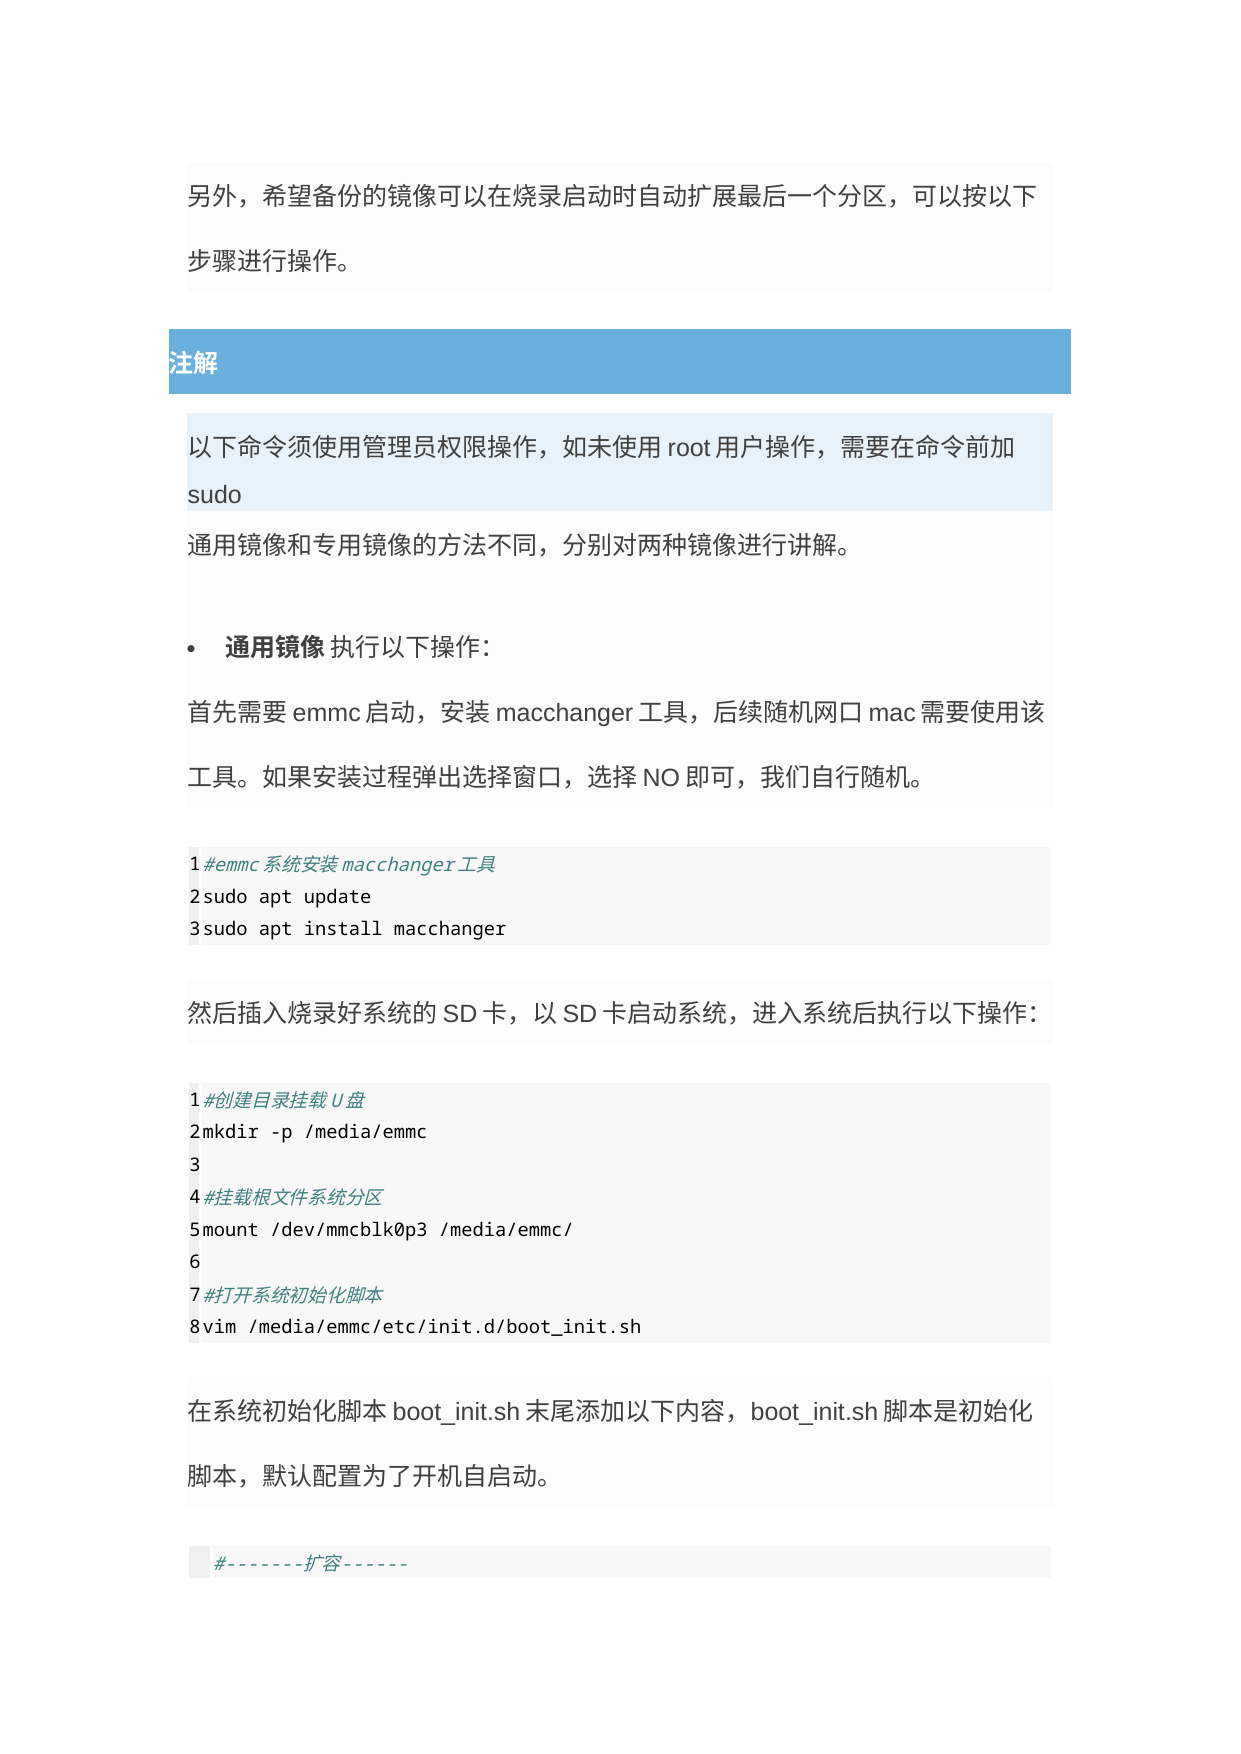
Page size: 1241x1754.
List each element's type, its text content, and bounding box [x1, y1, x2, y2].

text 另外，希望备份的镜像可以在烧录启动时自动扩展最后一个分区，可以按以下步骤进行操作。 [187, 162, 1053, 292]
text 在系统初始化脚本boot_init.sh末尾添加以下内容，boot_init.sh脚本是初始化脚本，默认配置为了开机自启动。 [187, 1377, 1053, 1507]
text 注解 [169, 329, 1071, 394]
list 通用镜像 执行以下操作： [187, 613, 1053, 678]
text 首先需要emmc启动，安装macchanger工具，后续随机网口mac需要使用该工具。如果安装过程弹出选择窗口，选择NO即可，我们自行随机。 [187, 678, 1053, 808]
text 通用镜像和专用镜像的方法不同，分别对两种镜像进行讲解。 [187, 511, 1053, 576]
table_header #创建目录挂载U盘 mkdir -p /media/emmc #挂载根文件系统分区 mount /dev/mmcblk0p3 /media/emmc/ #打开系统初始化脚本 vim /media/emmc/etc/init.d/boot_init.sh [201, 1081, 1053, 1377]
text 以下命令须使用管理员权限操作，如未使用root用户操作，需要在命令前加sudo [187, 413, 1053, 511]
table_header 1 2 3 4 5 6 7 8 [188, 1081, 201, 1377]
table_header #emmc系统安装macchanger工具 sudo apt update sudo apt install macchanger [201, 846, 1053, 979]
table_header 1 2 3 [188, 846, 201, 979]
text 然后插入烧录好系统的SD卡，以SD卡启动系统，进入系统后执行以下操作： [187, 979, 1053, 1044]
